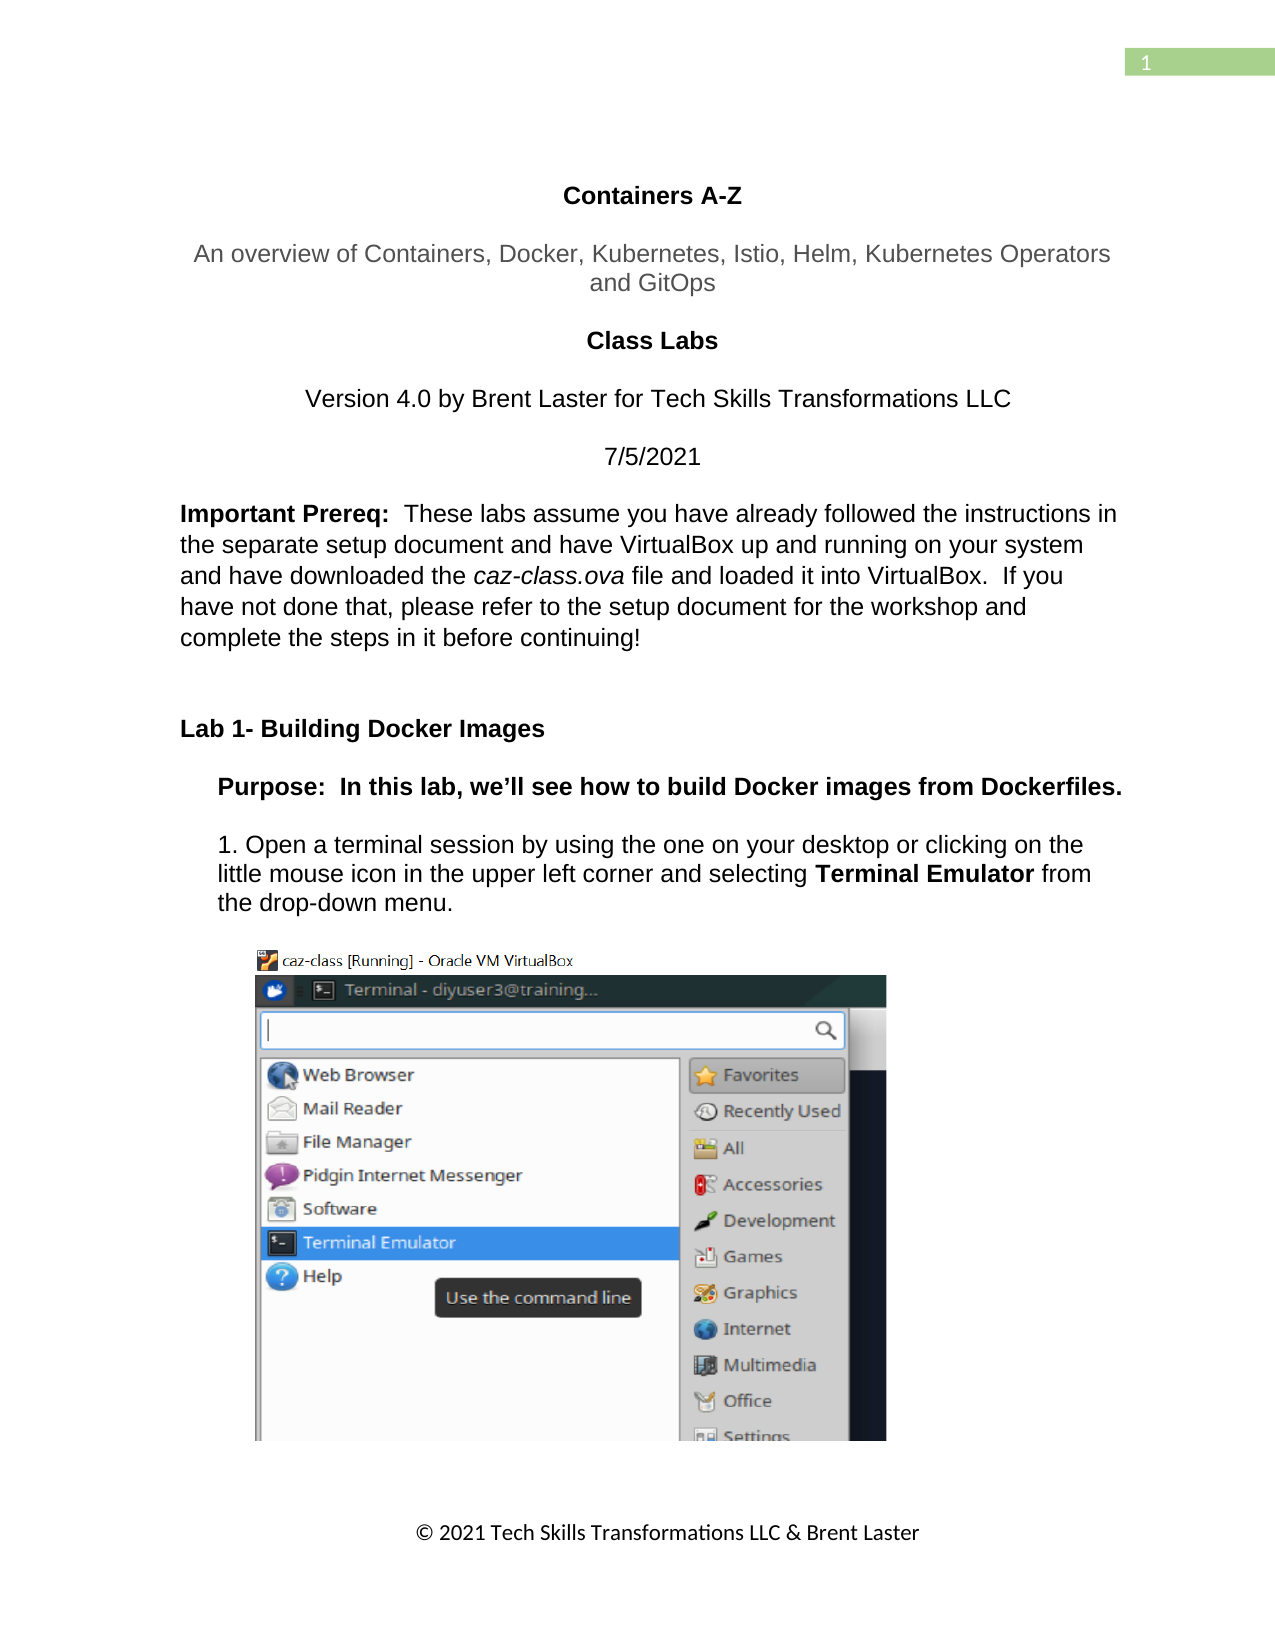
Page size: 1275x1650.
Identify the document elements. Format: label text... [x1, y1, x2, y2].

subtitle Containers A-Z [180, 181, 1125, 210]
text Version 4.0 by Brent Laster for Tech Skills Transformations LLC [180, 384, 1125, 413]
list Important Prereq: These labs assume you have already followed the instructions in the separate setup document and have VirtualBox up and running on your system and have downloaded the caz-class.ova file and loaded it into VirtualBox. If you have not done that, please refer to the setup document for the workshop and complete the steps in it before continuing! [180, 499, 1125, 652]
text 1. Open a terminal session by using the one on your desktop or clicking on the little mouse icon in the upper left corner and selecting Terminal Emulator from the drop-down menu. [217, 830, 1125, 916]
text Purpose: In this lab, we’ll see how to build Docker images from Dockerfiles. [217, 772, 1125, 801]
text Lab 1- Building Docker Images [180, 714, 1125, 743]
text Class Labs [180, 326, 1125, 355]
text An overview of Containers, Docker, Kubernetes, Istio, Helm, Kubernetes Operators and GitOps [180, 239, 1125, 297]
picture [255, 945, 887, 1441]
text 7/5/2021 [180, 441, 1125, 470]
